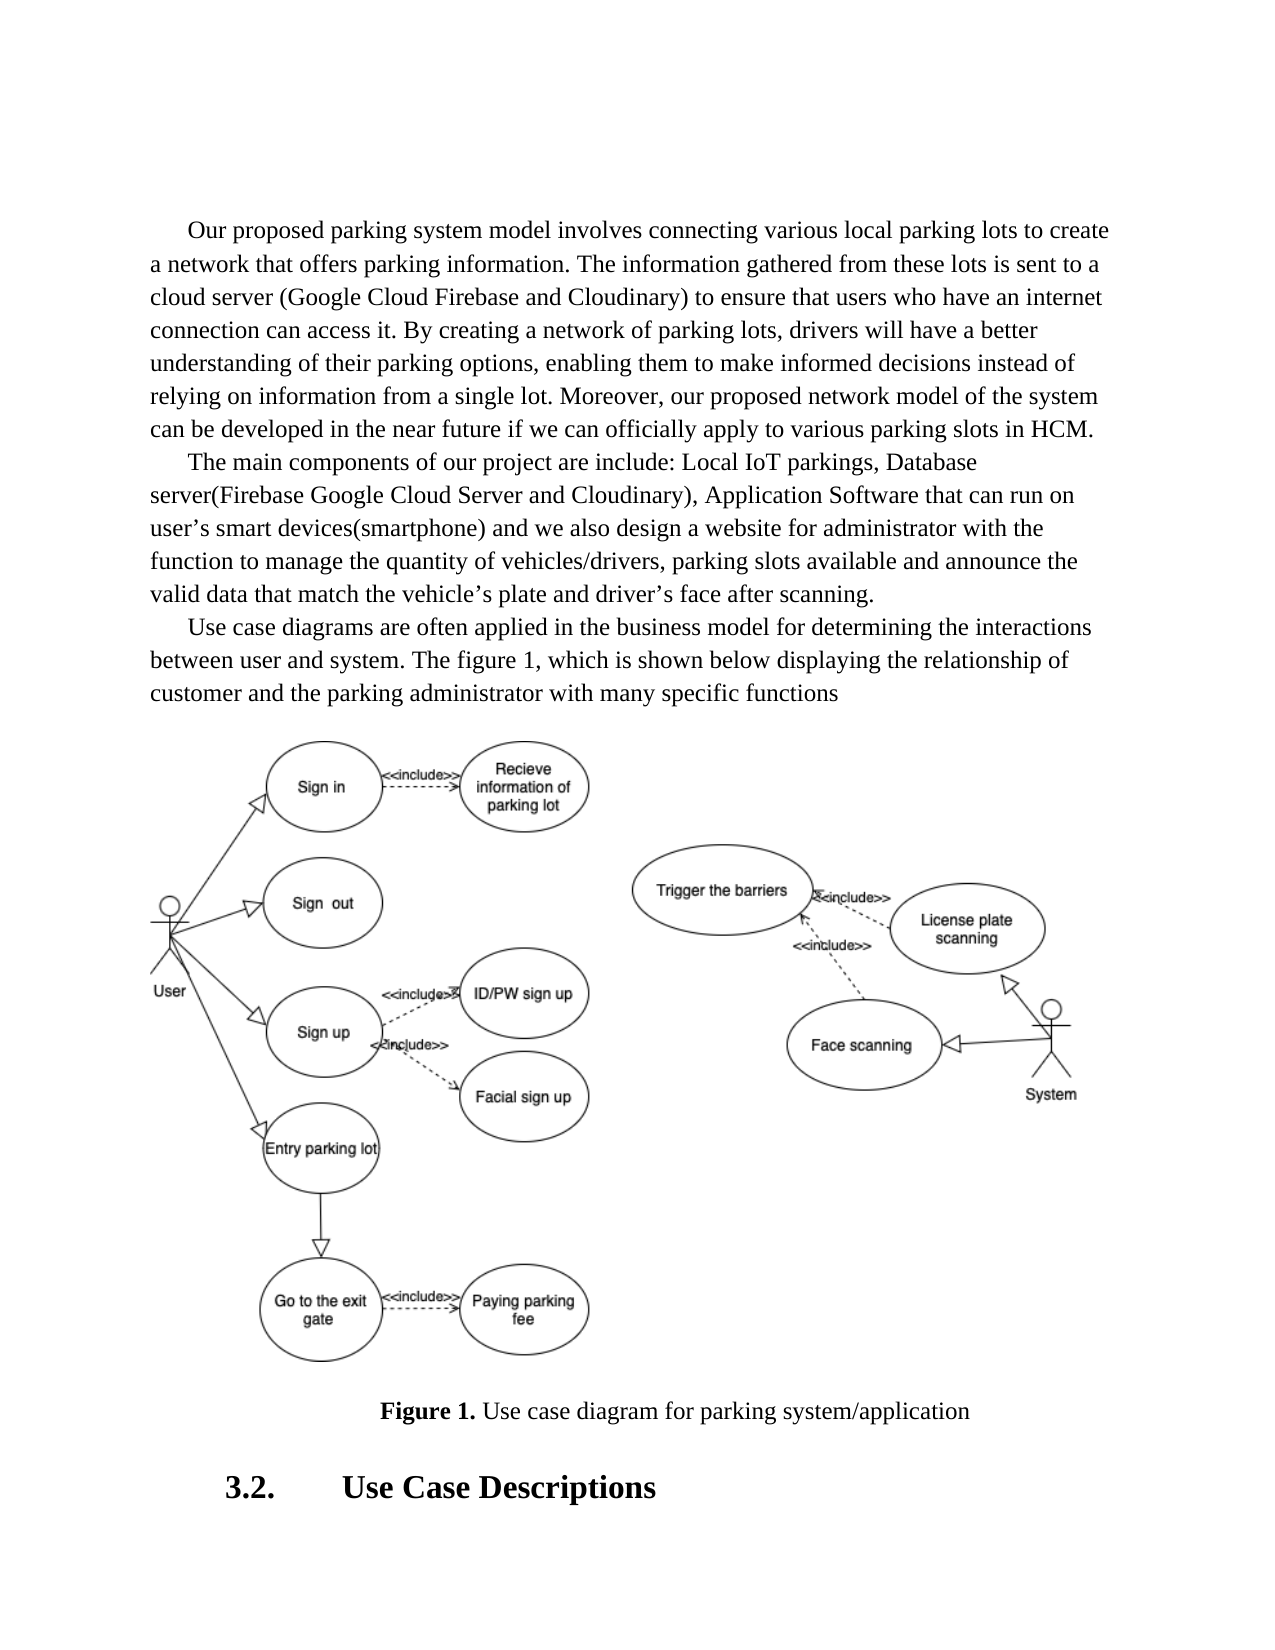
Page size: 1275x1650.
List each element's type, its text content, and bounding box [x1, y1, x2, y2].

text Our proposed parking system model involves connecting various local parking lots to create a network that offers parking information. The information gathered from these lots is sent to a cloud server (Google Cloud Firebase and Cloudinary) to ensure that users who have an internet connection can access it. By creating a network of parking lots, drivers will have a better understanding of their parking options, enabling them to make informed decisions instead of relying on information from a single lot. Moreover, our proposed network model of the system can be developed in the near future if we can officially apply to various parking slots in HCM. [150, 216, 1125, 442]
picture [150, 741, 1078, 1362]
text Figure 1. Use case diagram for parking system/application [150, 1396, 1125, 1425]
text 3.2. Use Case Descriptions [225, 1467, 1125, 1505]
text The main components of our project are include: Local IoT parkings, Database server(Firebase Google Cloud Server and Cloudinary), Application Software that can run on user’s smart devices(smartphone) and we also design a website for administrator with the function to manage the quantity of vehicles/drivers, parking slots available and announce the valid data that match the vehicle’s plate and driver’s face after scanning. [150, 447, 1125, 608]
text Use case diagrams are often applied in the business model for determining the interactions between user and system. The figure 1, which is shown below displaying the relationship of customer and the parking administrator with many specific functions [150, 612, 1125, 707]
